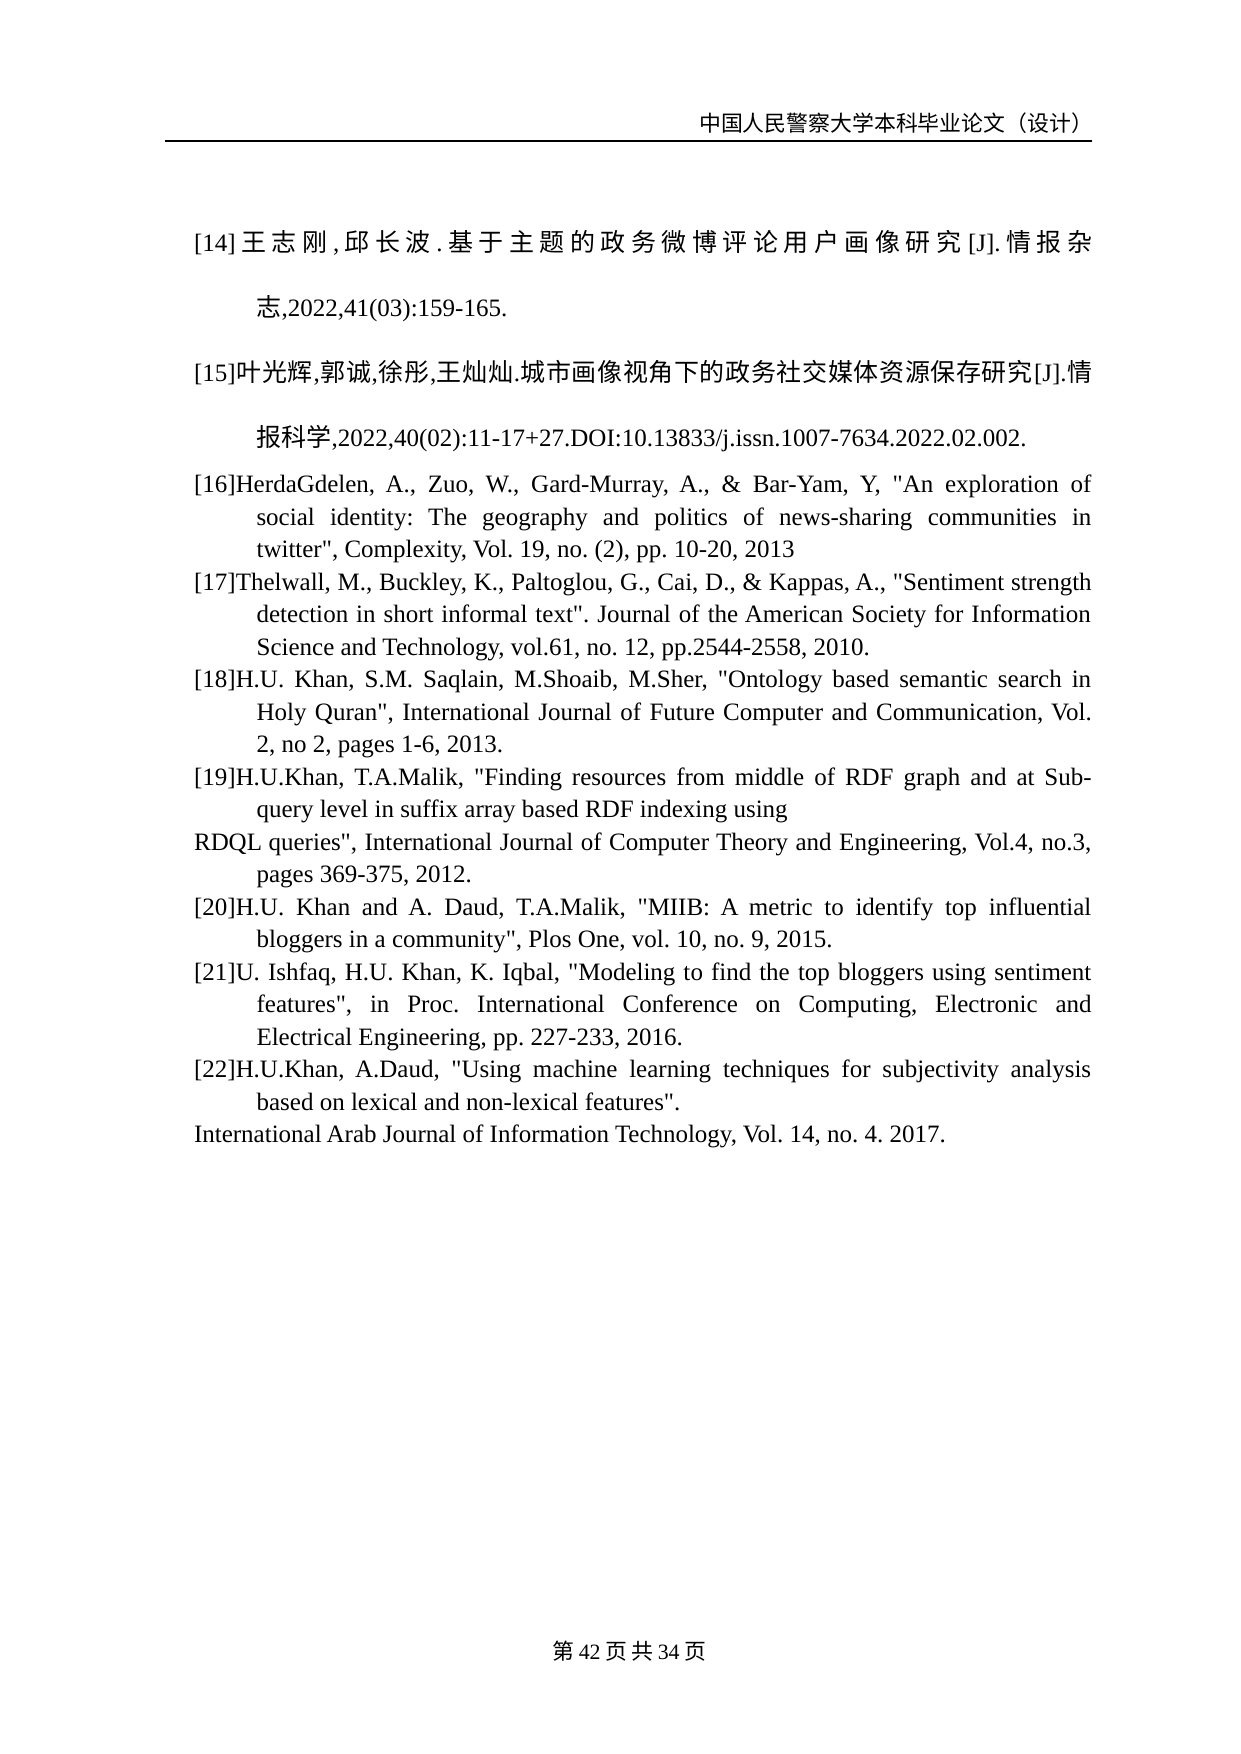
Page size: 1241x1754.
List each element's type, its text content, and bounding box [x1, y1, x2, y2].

text [21]U. Ishfaq, H.U. Khan, K. Iqbal, "Modeling to find the top bloggers using sentiment features", in Proc. International Conference on Computing, Electronic and Electrical Engineering, pp. 227-233, 2016. [194, 955, 1092, 1053]
text [14]王志刚,邱长波.基于主题的政务微博评论用户画像研究[J].情报杂志,2022,41(03):159-165. [194, 208, 1092, 338]
text [16]HerdaGdelen, A., Zuo, W., Gard-Murray, A., & Bar-Yam, Y, "An exploration of social identity: The geography and politics of news-sharing communities in twitter", Complexity, Vol. 19, no. (2), pp. 10-20, 2013 [194, 468, 1092, 565]
text International Arab Journal of Information Technology, Vol. 14, no. 4. 2017. [194, 1118, 1092, 1150]
text RDQL queries", International Journal of Computer Theory and Engineering, Vol.4, no.3, pages 369-375, 2012. [194, 825, 1092, 890]
text [20]H.U. Khan and A. Daud, T.A.Malik, "MIIB: A metric to identify top influential bloggers in a community", Plos One, vol. 10, no. 9, 2015. [194, 890, 1092, 955]
text [18]H.U. Khan, S.M. Saqlain, M.Shoaib, M.Sher, "Ontology based semantic search in Holy Quran", International Journal of Future Computer and Communication, Vol. 2, no 2, pages 1-6, 2013. [194, 663, 1092, 760]
text [19]H.U.Khan, T.A.Malik, "Finding resources from middle of RDF graph and at Sub-query level in suffix array based RDF indexing using [194, 760, 1092, 825]
text [15]叶光辉,郭诚,徐彤,王灿灿.城市画像视角下的政务社交媒体资源保存研究[J].情报科学,2022,40(02):11-17+27.DOI:10.13833/j.issn.1007-7634.2022.02.002. [194, 338, 1092, 468]
text [22]H.U.Khan, A.Daud, "Using machine learning techniques for subjectivity analysis based on lexical and non-lexical features". [194, 1053, 1092, 1118]
text [17]Thelwall, M., Buckley, K., Paltoglou, G., Cai, D., & Kappas, A., "Sentiment strength detection in short informal text". Journal of the American Society for Information Science and Technology, vol.61, no. 12, pp.2544-2558, 2010. [194, 565, 1092, 663]
